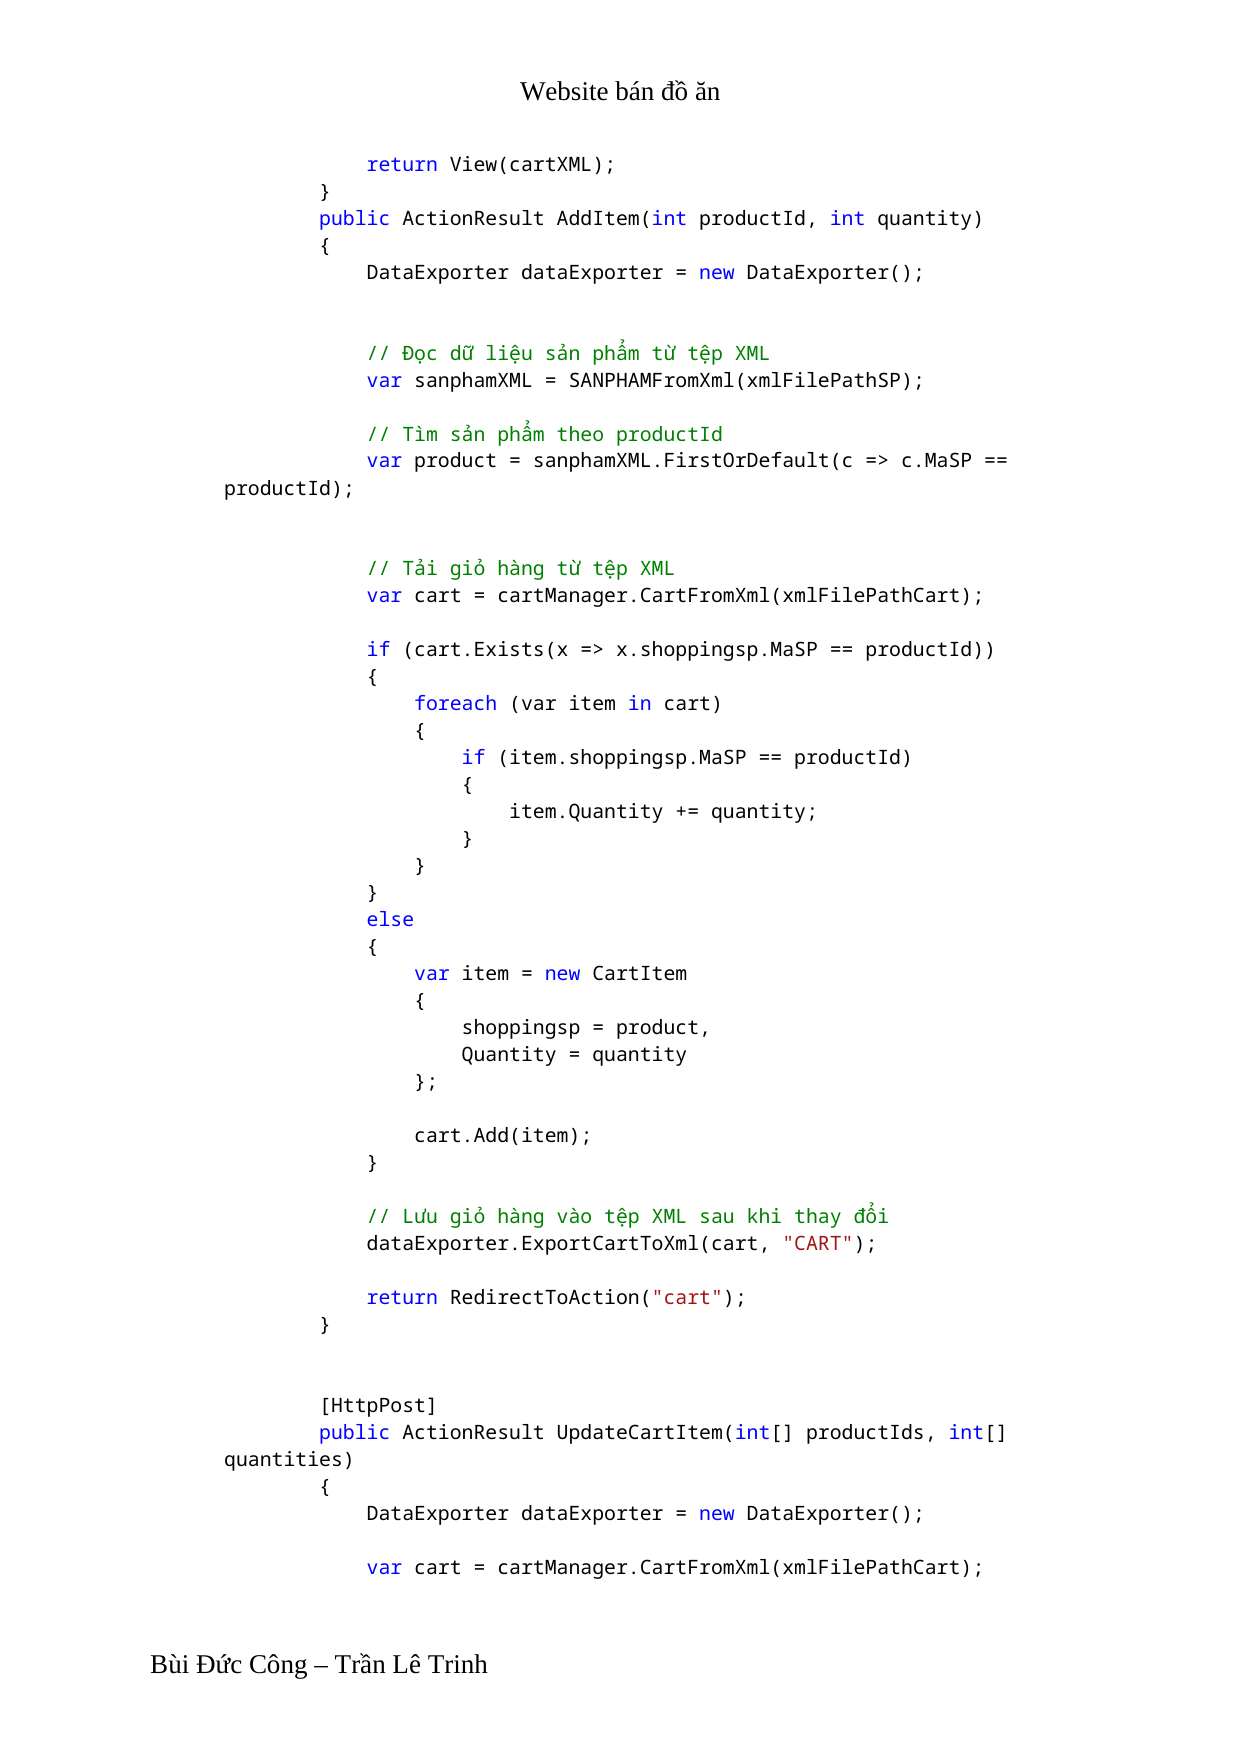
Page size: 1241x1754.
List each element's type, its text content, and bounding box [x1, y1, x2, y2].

text dataExporter.ExportCartToXml(cart, "CART"); [224, 1229, 1090, 1256]
text } [224, 878, 1090, 905]
text } [224, 1310, 1090, 1337]
text item.Quantity += quantity; [224, 797, 1090, 824]
text // Tải giỏ hàng từ tệp XML [224, 555, 1090, 582]
text public ActionResult AddItem(int productId, int quantity) [224, 204, 1090, 231]
text { [224, 771, 1090, 797]
text foreach (var item in cart) [224, 689, 1090, 717]
text { [224, 932, 1090, 959]
text cart.Add(item); [224, 1121, 1090, 1148]
text var sanphamXML = SANPHAMFromXml(xmlFilePathSP); [224, 366, 1090, 393]
text { [224, 986, 1090, 1013]
text [HttpPost] [224, 1391, 1090, 1418]
text { [224, 663, 1090, 689]
text var product = sanphamXML.FirstOrDefault(c => c.MaSP == productId); [224, 447, 1090, 501]
text return View(cartXML); [224, 150, 1090, 177]
text } [224, 1148, 1090, 1175]
text } [224, 824, 1090, 851]
text return RedirectToAction("cart"); [224, 1283, 1090, 1310]
text public ActionResult UpdateCartItem(int[] productIds, int[] quantities) [224, 1418, 1090, 1472]
text }; [224, 1067, 1090, 1094]
text } [224, 177, 1090, 204]
text { [224, 717, 1090, 743]
text DataExporter dataExporter = new DataExporter(); [224, 1499, 1090, 1526]
text if (cart.Exists(x => x.shoppingsp.MaSP == productId)) [224, 636, 1090, 663]
text Quantity = quantity [224, 1040, 1090, 1067]
text if (item.shoppingsp.MaSP == productId) [224, 743, 1090, 771]
text DataExporter dataExporter = new DataExporter(); [224, 258, 1090, 285]
text { [224, 231, 1090, 258]
text var cart = cartManager.CartFromXml(xmlFilePathCart); [224, 1553, 1090, 1580]
text } [224, 851, 1090, 878]
text var item = new CartItem [224, 959, 1090, 986]
text // Tìm sản phẩm theo productId [224, 420, 1090, 447]
text { [224, 1472, 1090, 1499]
text // Đọc dữ liệu sản phẩm từ tệp XML [224, 339, 1090, 366]
text var cart = cartManager.CartFromXml(xmlFilePathCart); [224, 582, 1090, 609]
text shoppingsp = product, [224, 1013, 1090, 1040]
text else [224, 905, 1090, 932]
text // Lưu giỏ hàng vào tệp XML sau khi thay đổi [224, 1202, 1090, 1229]
